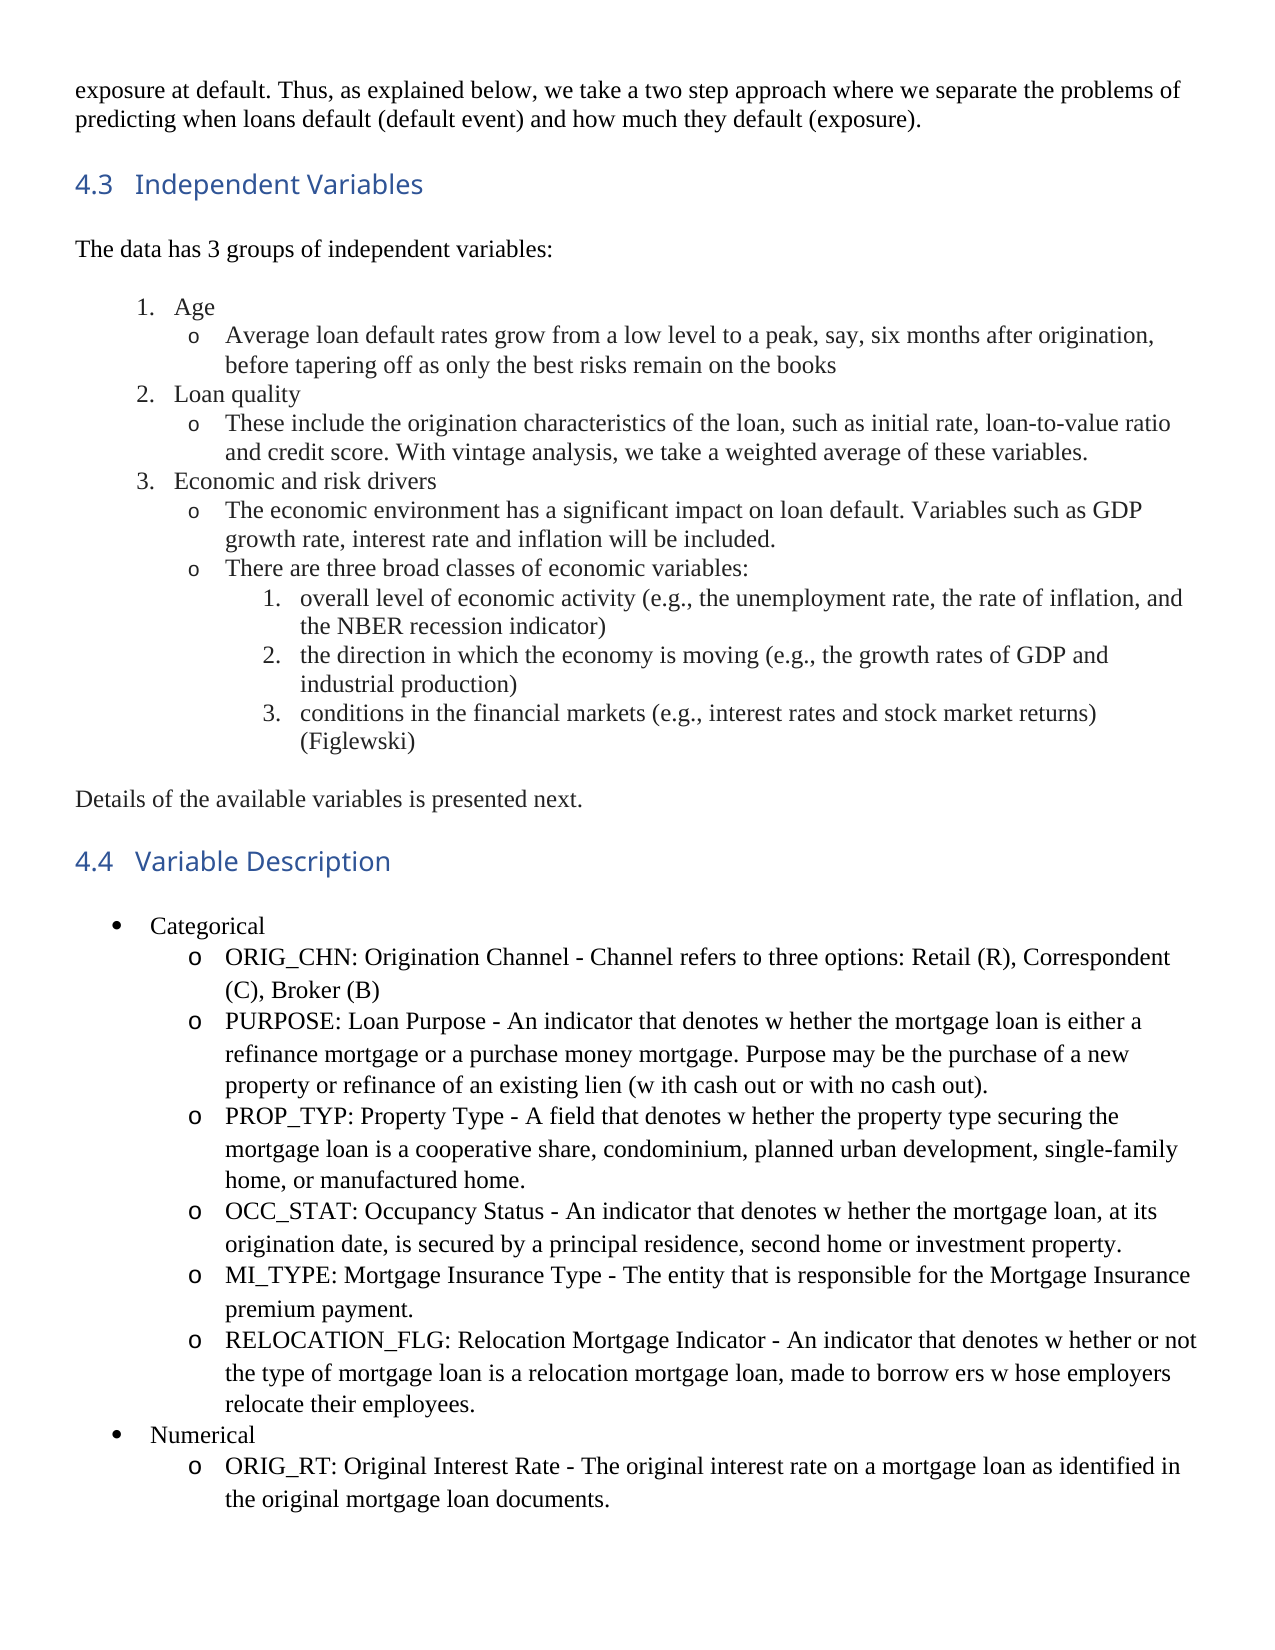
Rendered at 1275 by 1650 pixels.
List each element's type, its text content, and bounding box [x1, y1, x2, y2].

text Details of the available variables is presented next. [75, 784, 1200, 813]
list The economic environment has a significant impact on loan default. Variables such as GDP growth rate, interest rate and inflation will be included. [187, 495, 1200, 553]
list Categorical [112, 911, 1200, 939]
list RELOCATION_FLG: Relocation Mortgage Indicator - An indicator that denotes w hether or not the type of mortgage loan is a relocation mortgage loan, made to borrow ers w hose employers relocate their employees. [187, 1325, 1200, 1418]
list ORIG_CHN: Origination Channel - Channel refers to three options: Retail (R), Correspondent (C), Broker (B) [187, 942, 1200, 1004]
text The data has 3 groups of independent variables: [75, 234, 1200, 263]
list Numerical [112, 1420, 1200, 1449]
list MI_TYPE: Mortgage Insurance Type - The entity that is responsible for the Mortgage Insurance premium payment. [187, 1261, 1200, 1322]
list conditions in the financial markets (e.g., interest rates and stock market returns) (Figlewski) [262, 698, 1200, 755]
list PROP_TYP: Property Type - A field that denotes w hether the property type securing the mortgage loan is a cooperative share, condominium, planned urban development, single-family home, or manufactured home. [187, 1101, 1200, 1194]
list overall level of economic activity (e.g., the unemployment rate, the rate of inflation, and the NBER recession indicator) [262, 583, 1200, 640]
subtitle Variable Description [75, 842, 1200, 879]
list There are three broad classes of economic variables: [187, 553, 1200, 583]
list Economic and risk drivers [136, 466, 1200, 495]
list Age [136, 292, 1200, 321]
subtitle Independent Variables [75, 165, 1200, 202]
list the direction in which the economy is moving (e.g., the growth rates of GDP and industrial production) [262, 640, 1200, 698]
list PURPOSE: Loan Purpose - An indicator that denotes w hether the mortgage loan is either a refinance mortgage or a purchase money mortgage. Purpose may be the purchase of a new property or refinance of an existing lien (w ith cash out or with no cash out). [187, 1006, 1200, 1099]
list Loan quality [136, 379, 1200, 408]
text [75, 75, 1200, 132]
list OCC_STAT: Occupancy Status - An indicator that denotes w hether the mortgage loan, at its origination date, is secured by a principal residence, second home or investment property. [187, 1196, 1200, 1258]
list ORIG_RT: Original Interest Rate - The original interest rate on a mortgage loan as identified in the original mortgage loan documents. [187, 1451, 1200, 1513]
list These include the origination characteristics of the loan, such as initial rate, loan-to-value ratio and credit score. With vintage analysis, we take a weighted average of these variables. [187, 408, 1200, 466]
list Average loan default rates grow from a low level to a peak, say, six months after origination, before tapering off as only the best risks remain on the books [187, 321, 1200, 379]
